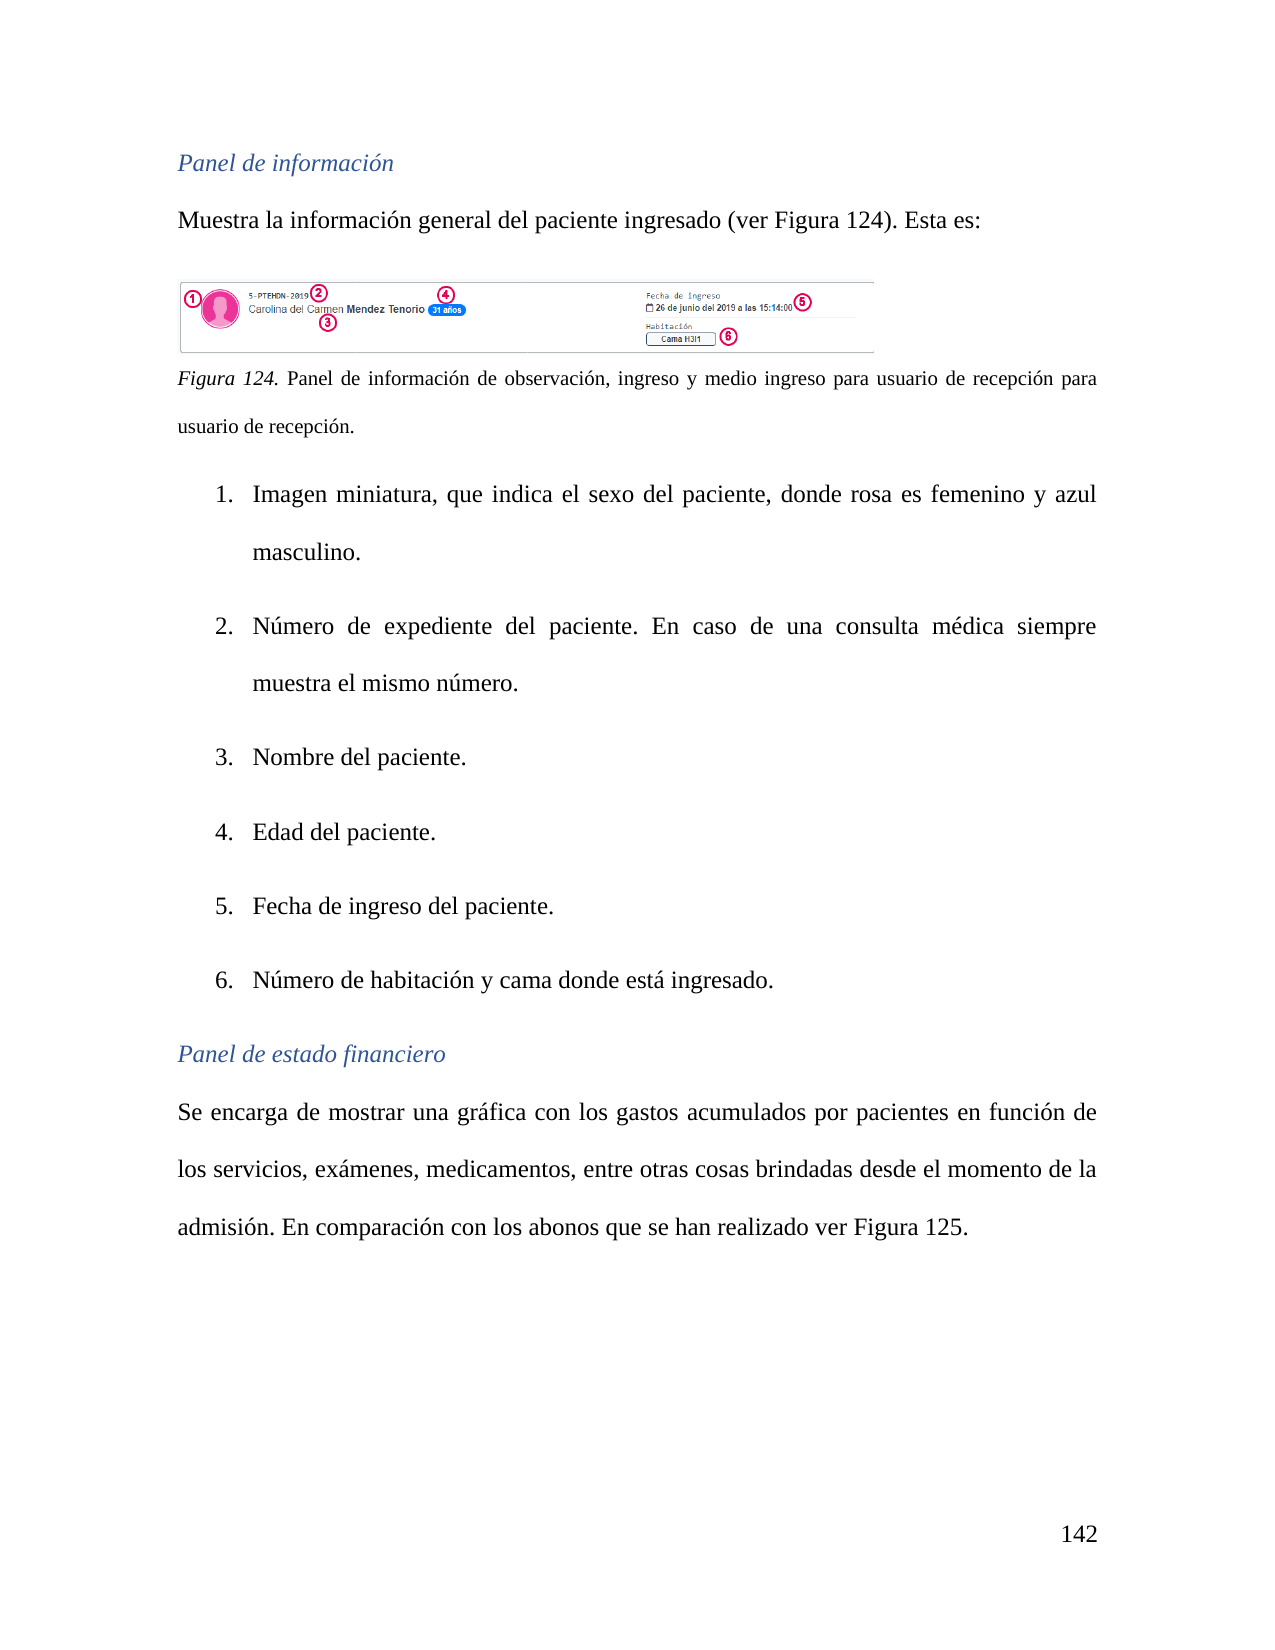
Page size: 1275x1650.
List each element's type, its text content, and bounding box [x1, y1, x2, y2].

list Fecha de ingreso del paciente. [215, 891, 1098, 919]
text Se encarga de mostrar una gráfica con los gastos acumulados por pacientes en función de los servicios, exámenes, medicamentos, entre otras cosas brindadas desde el momento de la admisión. En comparación con los abonos que se han realizado ver Figura 125. [177, 1097, 1098, 1240]
list Número de expediente del paciente. En caso de una consulta médica siempre muestra el mismo número. [215, 611, 1098, 697]
list Nombre del paciente. [215, 742, 1098, 771]
text Panel de estado financiero [177, 1039, 1098, 1068]
picture [177, 279, 874, 354]
list Edad del paciente. [215, 817, 1098, 845]
list Número de habitación y cama donde está ingresado. [215, 965, 1098, 994]
text Muestra la información general del paciente ingresado (ver Figura 124). Esta es: [177, 205, 1098, 234]
text Figura 124. Panel de información de observación, ingreso y medio ingreso para usuario de recepción para usuario de recepción. [177, 366, 1098, 438]
text Panel de información [177, 148, 1098, 176]
list Imagen miniatura, que indica el sexo del paciente, donde rosa es femenino y azul masculino. [215, 479, 1098, 565]
